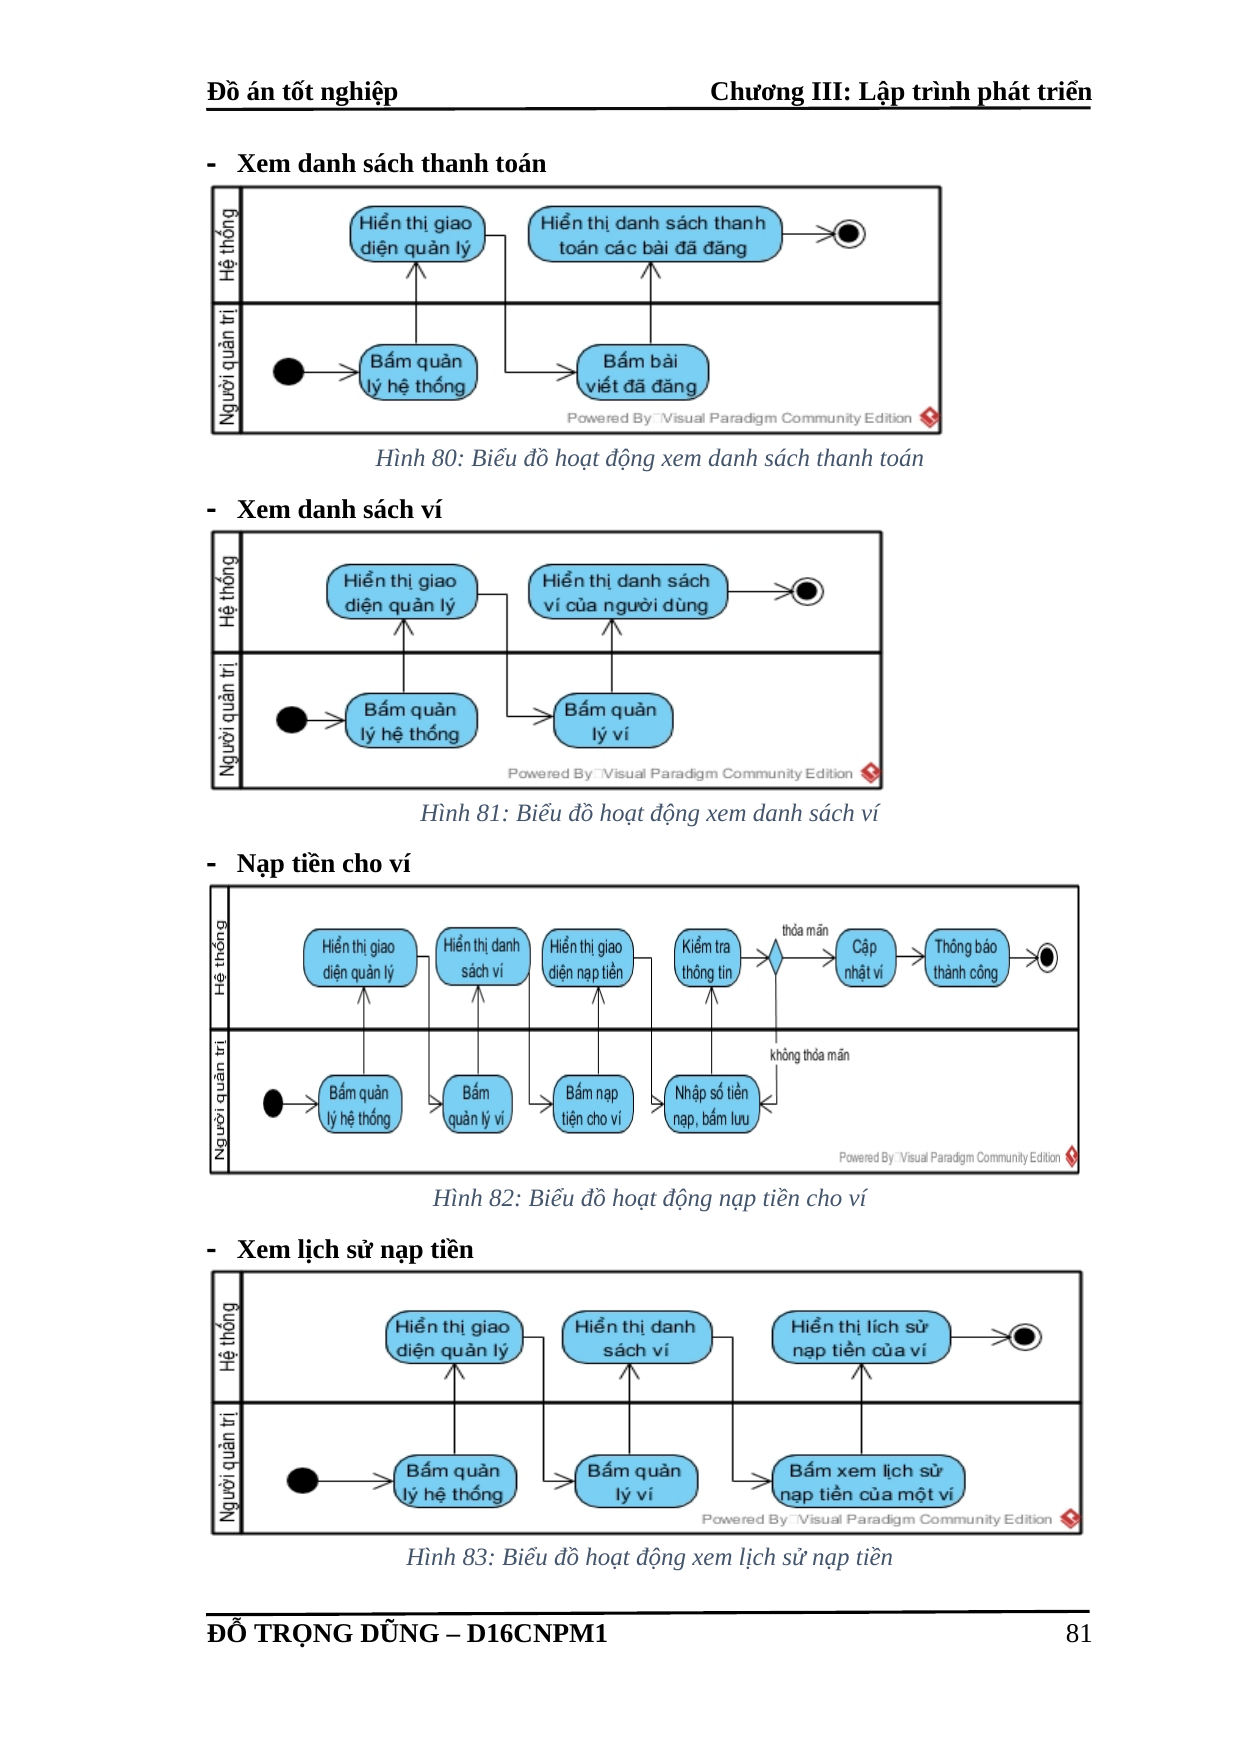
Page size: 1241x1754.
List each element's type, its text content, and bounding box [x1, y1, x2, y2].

text Hình 81: Biểu đồ hoạt động xem danh sách ví [207, 798, 1093, 826]
picture [206, 1266, 1090, 1541]
picture [206, 181, 949, 441]
list Xem lịch sử nạp tiền [207, 1233, 1093, 1264]
text Hình 82: Biểu đồ hoạt động nạp tiền cho ví [207, 1183, 1093, 1212]
picture [206, 881, 1084, 1181]
picture [206, 526, 890, 796]
text Hình 83: Biểu đồ hoạt động xem lịch sử nạp tiền [207, 1542, 1093, 1571]
text Hình 80: Biểu đồ hoạt động xem danh sách thanh toán [207, 443, 1093, 472]
list Nạp tiền cho ví [207, 847, 1093, 878]
list Xem danh sách thanh toán [207, 148, 1093, 179]
list Xem danh sách ví [207, 493, 1093, 524]
